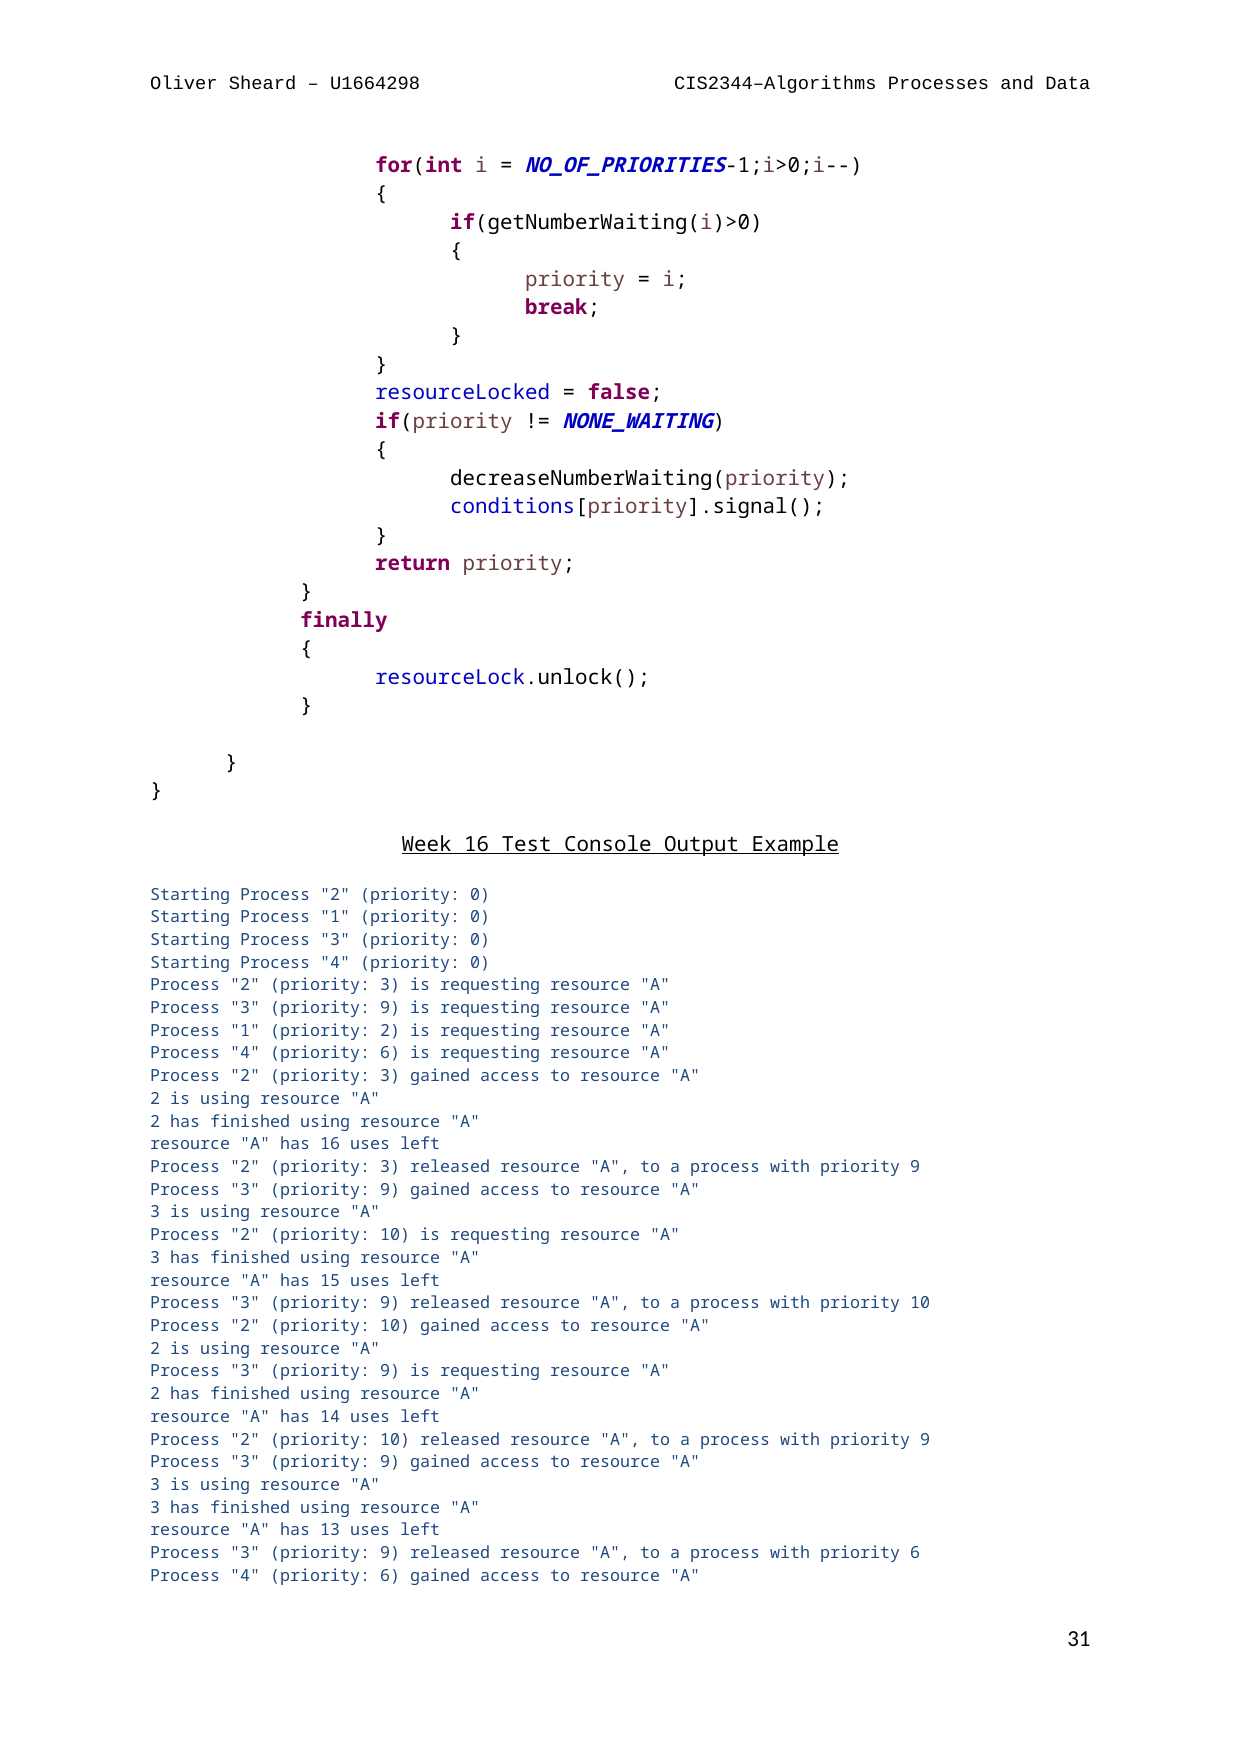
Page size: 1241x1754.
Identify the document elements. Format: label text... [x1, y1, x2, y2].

text Process "4" (priority: 6) is requesting resource "A" [150, 1041, 1090, 1064]
text Process "3" (priority: 9) released resource "A", to a process with priority 6 [150, 1541, 1090, 1563]
text 3 is using resource "A" [150, 1472, 1090, 1495]
text for(int i = NO_OF_PRIORITIES-1;i>0;i--) [150, 150, 1090, 178]
text { [150, 178, 1090, 207]
text break; [150, 292, 1090, 321]
text Starting Process "3" (priority: 0) [150, 927, 1090, 950]
text 2 is using resource "A" [150, 1086, 1090, 1109]
text resourceLock.unlock(); [150, 662, 1090, 690]
text Process "2" (priority: 10) gained access to resource "A" [150, 1313, 1090, 1336]
text { [150, 633, 1090, 662]
text } [150, 577, 1090, 605]
text Process "2" (priority: 10) is requesting resource "A" [150, 1223, 1090, 1245]
text } [150, 321, 1090, 349]
text 2 is using resource "A" [150, 1336, 1090, 1359]
text Process "3" (priority: 9) is requesting resource "A" [150, 1359, 1090, 1382]
text resource "A" has 15 uses left [150, 1268, 1090, 1291]
text if(getNumberWaiting(i)>0) [150, 207, 1090, 235]
text } [150, 747, 1090, 775]
text { [150, 434, 1090, 463]
text priority = i; [150, 264, 1090, 292]
text } [150, 775, 1090, 804]
text } [150, 520, 1090, 548]
text Process "4" (priority: 6) gained access to resource "A" [150, 1563, 1090, 1586]
text Process "3" (priority: 9) gained access to resource "A" [150, 1177, 1090, 1200]
text } [150, 690, 1090, 719]
text 3 has finished using resource "A" [150, 1495, 1090, 1518]
text 3 is using resource "A" [150, 1200, 1090, 1223]
text Process "3" (priority: 9) is requesting resource "A" [150, 996, 1090, 1018]
text Process "3" (priority: 9) gained access to resource "A" [150, 1450, 1090, 1472]
text Week 16 Test Console Output Example [150, 829, 1090, 857]
text Process "2" (priority: 3) released resource "A", to a process with priority 9 [150, 1154, 1090, 1177]
text Starting Process "1" (priority: 0) [150, 905, 1090, 927]
text Process "3" (priority: 9) released resource "A", to a process with priority 10 [150, 1291, 1090, 1313]
text { [150, 235, 1090, 264]
text Process "2" (priority: 3) is requesting resource "A" [150, 973, 1090, 996]
text 3 has finished using resource "A" [150, 1245, 1090, 1268]
text Process "1" (priority: 2) is requesting resource "A" [150, 1018, 1090, 1041]
text resource "A" has 14 uses left [150, 1404, 1090, 1427]
text if(priority != NONE_WAITING) [150, 406, 1090, 434]
text resourceLocked = false; [150, 377, 1090, 406]
text Process "2" (priority: 10) released resource "A", to a process with priority 9 [150, 1427, 1090, 1450]
text resource "A" has 16 uses left [150, 1132, 1090, 1154]
text decreaseNumberWaiting(priority); [150, 463, 1090, 491]
text Process "2" (priority: 3) gained access to resource "A" [150, 1064, 1090, 1086]
text Starting Process "2" (priority: 0) [150, 882, 1090, 905]
text conditions[priority].signal(); [150, 491, 1090, 520]
text return priority; [150, 548, 1090, 577]
text } [150, 349, 1090, 377]
text 2 has finished using resource "A" [150, 1109, 1090, 1132]
text resource "A" has 13 uses left [150, 1518, 1090, 1541]
text 2 has finished using resource "A" [150, 1382, 1090, 1404]
text Starting Process "4" (priority: 0) [150, 950, 1090, 973]
text finally [150, 605, 1090, 633]
